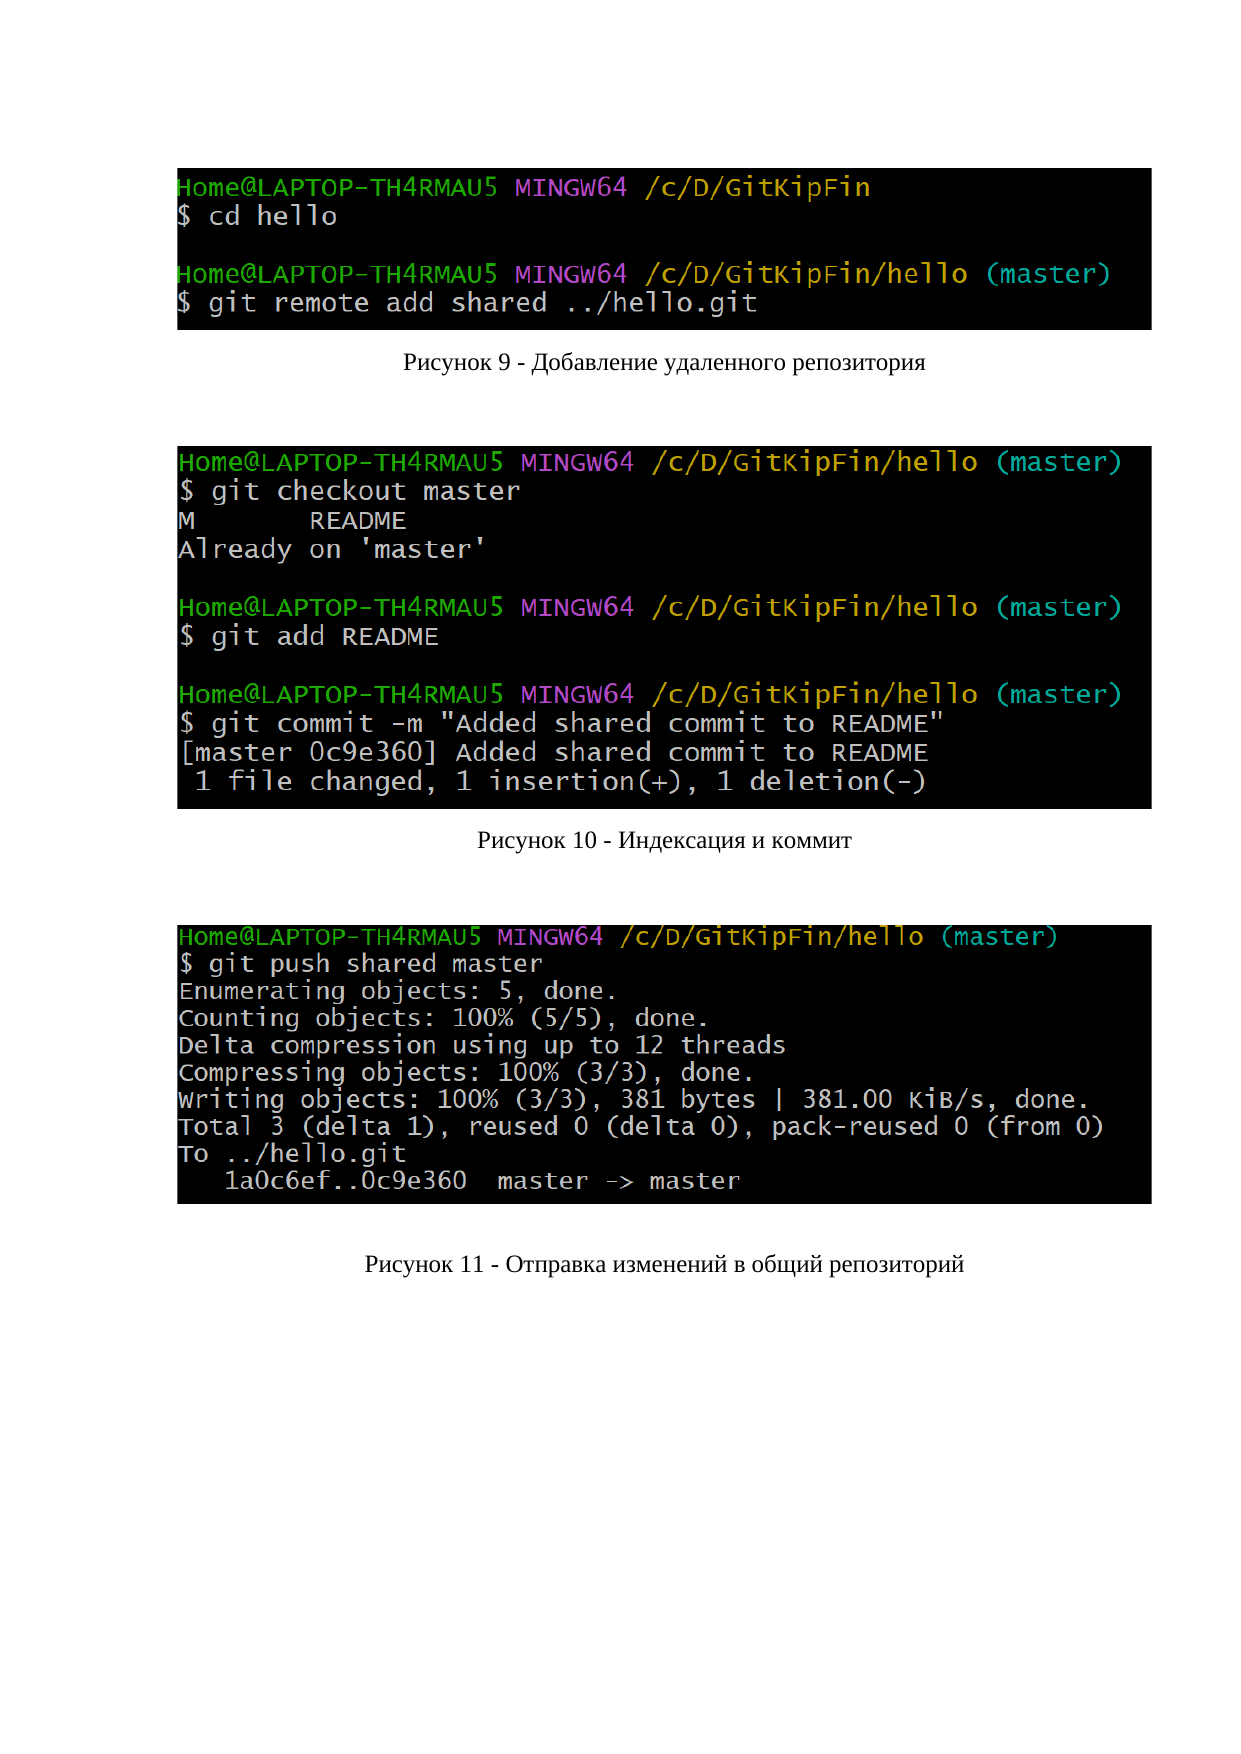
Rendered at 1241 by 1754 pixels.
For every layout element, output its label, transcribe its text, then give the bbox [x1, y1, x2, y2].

text Рисунок 9 - Добавление удаленного репозитория [177, 347, 1152, 375]
text Рисунок 11 - Отправка изменений в общий репозиторий [177, 1204, 1152, 1277]
picture [177, 925, 1152, 1204]
text Рисунок 10 - Индексация и коммит [177, 826, 1152, 854]
picture [177, 168, 1152, 330]
picture [177, 446, 1152, 809]
